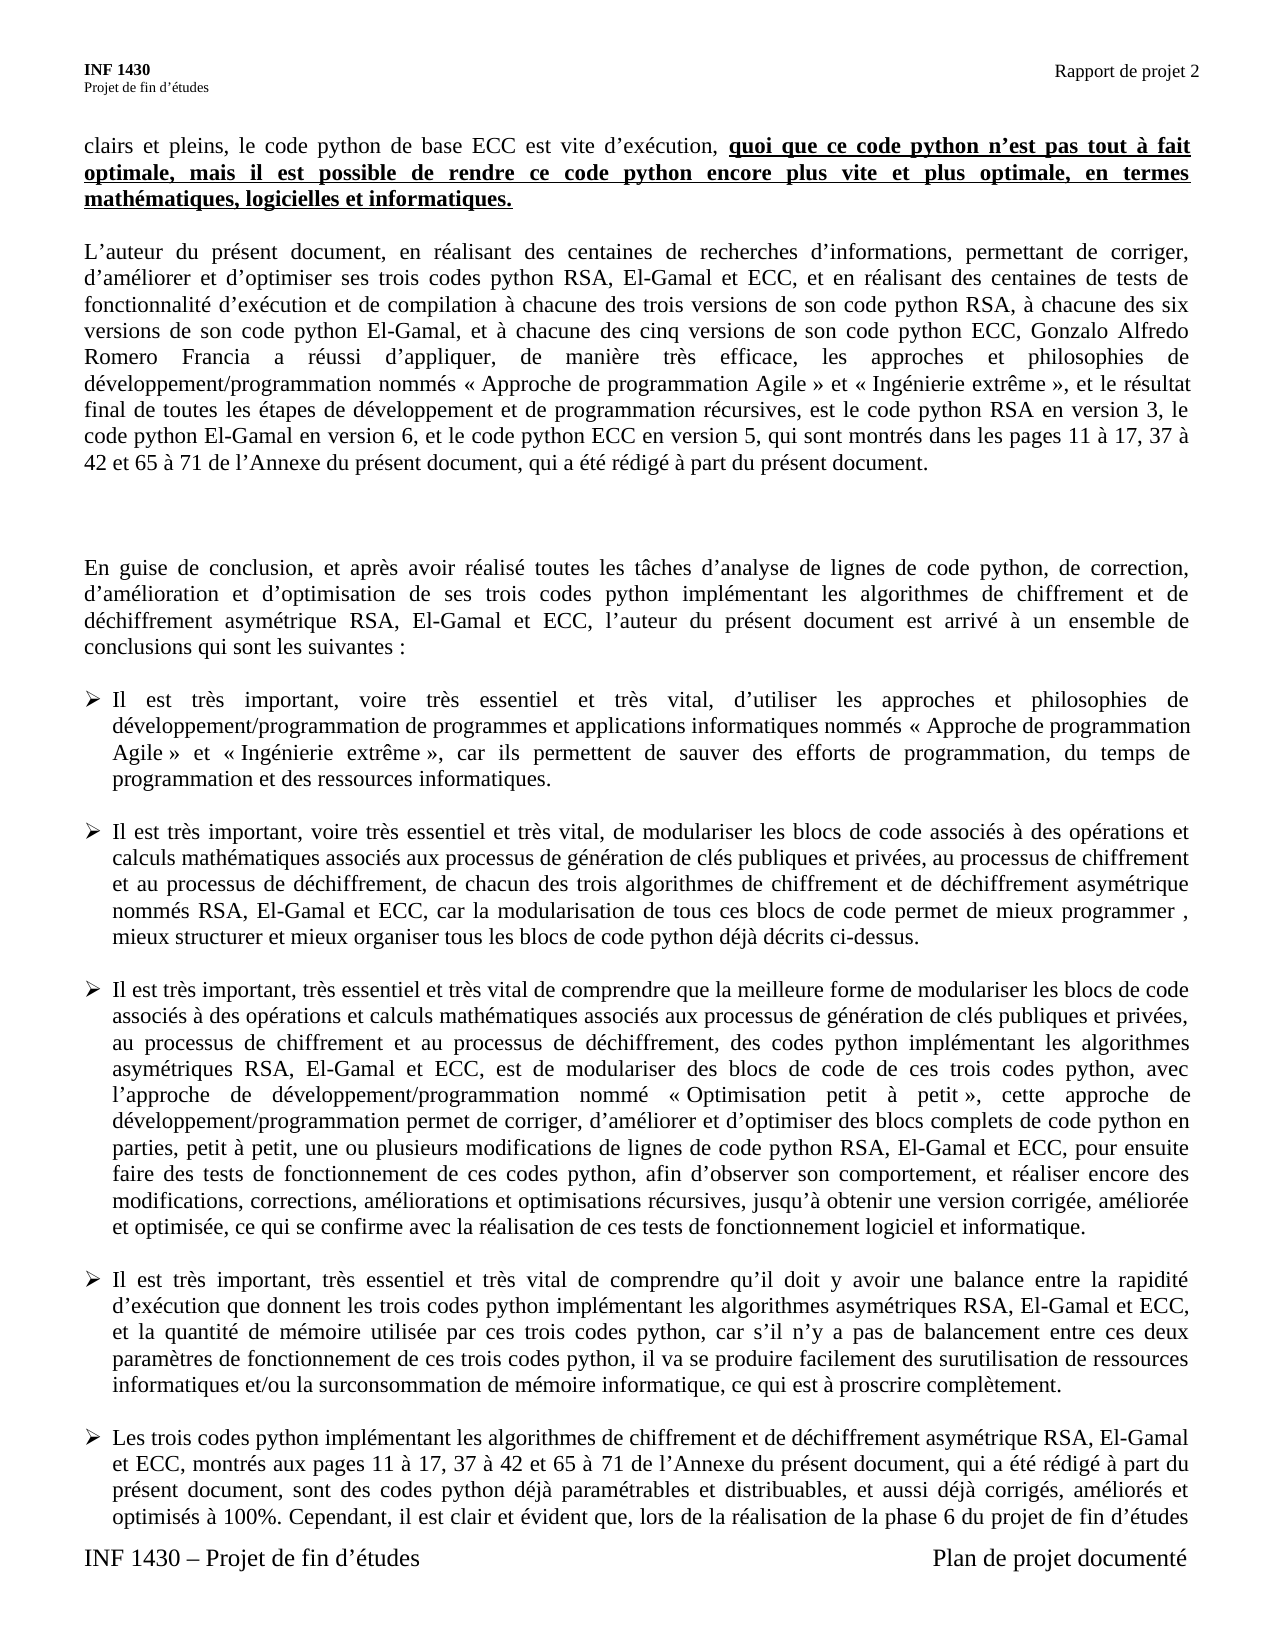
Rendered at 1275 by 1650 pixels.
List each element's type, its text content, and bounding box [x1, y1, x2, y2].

list Il est très important, voire très essentiel et très vital, d’utiliser les approches et philosophies de développement/programmation de programmes et applications informatiques nommés « Approche de programmation Agile » et « Ingénierie extrême », car ils permettent de sauver des efforts de programmation, du temps de programmation et des ressources informatiques. [84, 686, 1191, 791]
list Il est très important, très essentiel et très vital de comprendre qu’il doit y avoir une balance entre la rapidité d’exécution que donnent les trois codes python implémentant les algorithmes asymétriques RSA, El-Gamal et ECC, et la quantité de mémoire utilisée par ces trois codes python, car s’il n’y a pas de balancement entre ces deux paramètres de fonctionnement de ces trois codes python, il va se produire facilement des surutilisation de ressources informatiques et/ou la surconsommation de mémoire informatique, ce qui est à proscrire complètement. [84, 1266, 1191, 1397]
text L’auteur du présent document, en réalisant des centaines de recherches d’informations, permettant de corriger, d’améliorer et d’optimiser ses trois codes python RSA, El-Gamal et ECC, et en réalisant des centaines de tests de fonctionnalité d’exécution et de compilation à chacune des trois versions de son code python RSA, à chacune des six versions de son code python El-Gamal, et à chacune des cinq versions de son code python ECC, Gonzalo Alfredo Romero Francia a réussi d’appliquer, de manière très efficace, les approches et philosophies de développement/programmation nommés « Approche de programmation Agile » et « Ingénierie extrême », et le résultat final de toutes les étapes de développement et de programmation récursives, est le code python RSA en version 3, le code python El-Gamal en version 6, et le code python ECC en version 5, qui sont montrés dans les pages 11 à 17, 37 à 42 et 65 à 71 de l’Annexe du présent document, qui a été rédigé à part du présent document. [84, 238, 1191, 475]
list Il est très important, voire très essentiel et très vital, de modulariser les blocs de code associés à des opérations et calculs mathématiques associés aux processus de génération de clés publiques et privées, au processus de chiffrement et au processus de déchiffrement, de chacun des trois algorithmes de chiffrement et de déchiffrement asymétrique nommés RSA, El-Gamal et ECC, car la modularisation de tous ces blocs de code permet de mieux programmer , mieux structurer et mieux organiser tous les blocs de code python déjà décrits ci-dessus. [84, 818, 1191, 949]
list Il est très important, très essentiel et très vital de comprendre que la meilleure forme de modulariser les blocs de code associés à des opérations et calculs mathématiques associés aux processus de génération de clés publiques et privées, au processus de chiffrement et au processus de déchiffrement, des codes python implémentant les algorithmes asymétriques RSA, El-Gamal et ECC, est de modulariser des blocs de code de ces trois codes python, avec l’approche de développement/programmation nommé « Optimisation petit à petit », cette approche de développement/programmation permet de corriger, d’améliorer et d’optimiser des blocs complets de code python en parties, petit à petit, une ou plusieurs modifications de lignes de code python RSA, El-Gamal et ECC, pour ensuite faire des tests de fonctionnement de ces codes python, afin d’observer son comportement, et réaliser encore des modifications, corrections, améliorations et optimisations récursives, jusqu’à obtenir une version corrigée, améliorée et optimisée, ce qui se confirme avec la réalisation de ces tests de fonctionnement logiciel et informatique. [84, 976, 1191, 1239]
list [84, 1424, 1191, 1529]
text En guise de conclusion, et après avoir réalisé toutes les tâches d’analyse de lignes de code python, de correction, d’amélioration et d’optimisation de ses trois codes python implémentant les algorithmes de chiffrement et de déchiffrement asymétrique RSA, El-Gamal et ECC, l’auteur du présent document est arrivé à un ensemble de conclusions qui sont les suivantes : [84, 554, 1191, 659]
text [84, 132, 1191, 182]
